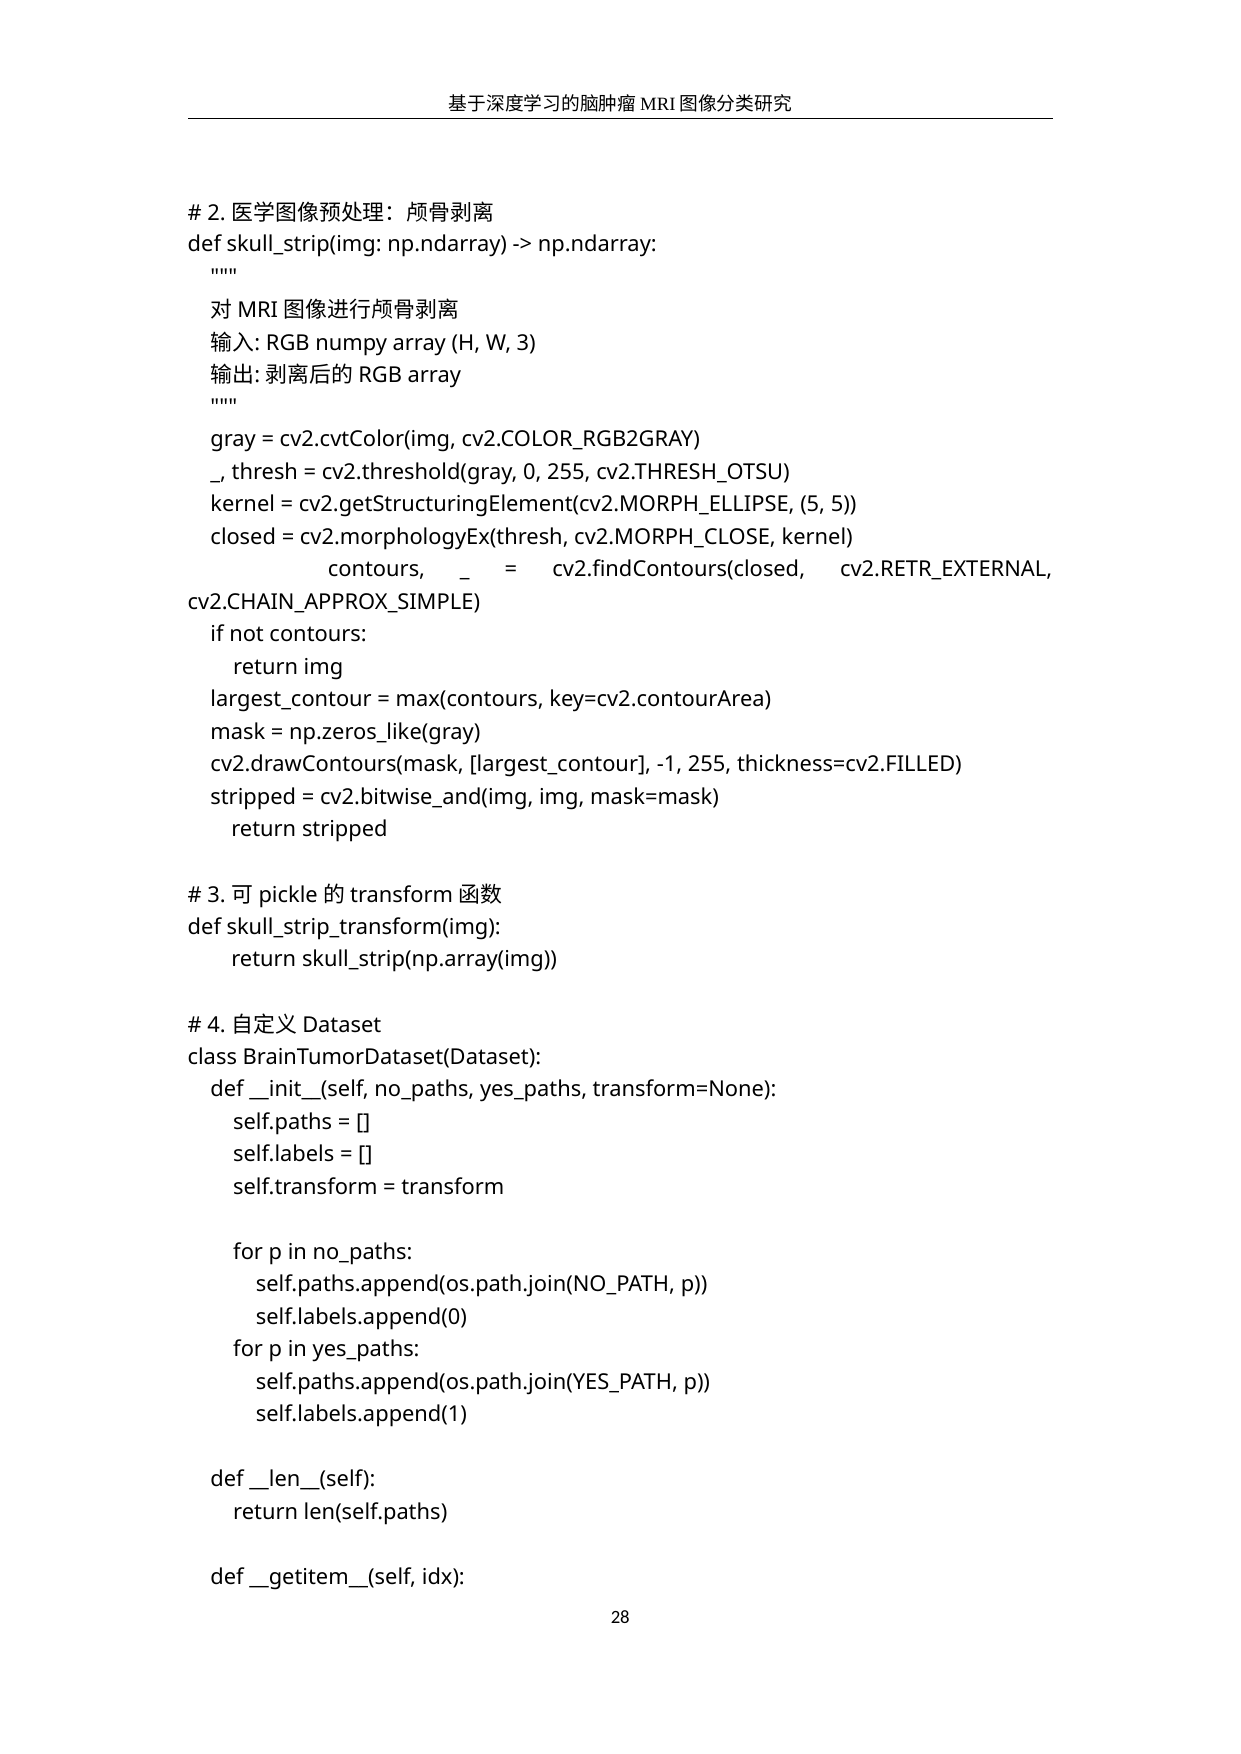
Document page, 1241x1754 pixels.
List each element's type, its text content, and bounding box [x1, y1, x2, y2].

text """ [187, 259, 1053, 292]
text self.labels = [] [187, 1137, 1053, 1169]
text self.labels.append(0) [187, 1299, 1053, 1332]
text _, thresh = cv2.threshold(gray, 0, 255, cv2.THRESH_OTSU) [187, 454, 1053, 487]
text closed = cv2.morphologyEx(thresh, cv2.MORPH_CLOSE, kernel) [187, 519, 1053, 552]
text 对 MRI 图像进行颅骨剥离 [187, 292, 1053, 324]
text return stripped [187, 812, 1053, 844]
text # 2. 医学图像预处理：颅骨剥离 [187, 194, 1053, 227]
text def __len__(self): [187, 1462, 1053, 1494]
text """ [187, 389, 1053, 422]
text return len(self.paths) [187, 1494, 1053, 1527]
text def skull_strip(img: np.ndarray) -> np.ndarray: [187, 227, 1053, 259]
text cv2.drawContours(mask, [largest_contour], -1, 255, thickness=cv2.FILLED) [187, 747, 1053, 779]
text mask = np.zeros_like(gray) [187, 714, 1053, 747]
text self.paths.append(os.path.join(NO_PATH, p)) [187, 1267, 1053, 1299]
text self.paths = [] [187, 1104, 1053, 1137]
text self.labels.append(1) [187, 1397, 1053, 1429]
text stripped = cv2.bitwise_and(img, img, mask=mask) [187, 779, 1053, 812]
text largest_contour = max(contours, key=cv2.contourArea) [187, 682, 1053, 714]
text return skull_strip(np.array(img)) [187, 942, 1053, 974]
text 输入: RGB numpy array (H, W, 3) [187, 324, 1053, 357]
text kernel = cv2.getStructuringElement(cv2.MORPH_ELLIPSE, (5, 5)) [187, 487, 1053, 519]
text def skull_strip_transform(img): [187, 909, 1053, 942]
text self.transform = transform [187, 1169, 1053, 1202]
text for p in yes_paths: [187, 1332, 1053, 1364]
text # 3. 可 pickle 的 transform 函数 [187, 877, 1053, 909]
text contours, _ = cv2.findContours(closed, cv2.RETR_EXTERNAL, cv2.CHAIN_APPROX_SIMPLE) [187, 552, 1053, 617]
text # 4. 自定义 Dataset [187, 1007, 1053, 1039]
text return img [187, 649, 1053, 682]
text def __getitem__(self, idx): [187, 1559, 1053, 1592]
text self.paths.append(os.path.join(YES_PATH, p)) [187, 1364, 1053, 1397]
text 输出: 剥离后的 RGB array [187, 357, 1053, 389]
text for p in no_paths: [187, 1234, 1053, 1267]
text gray = cv2.cvtColor(img, cv2.COLOR_RGB2GRAY) [187, 422, 1053, 454]
text class BrainTumorDataset(Dataset): [187, 1039, 1053, 1072]
text if not contours: [187, 617, 1053, 649]
text def __init__(self, no_paths, yes_paths, transform=None): [187, 1072, 1053, 1104]
